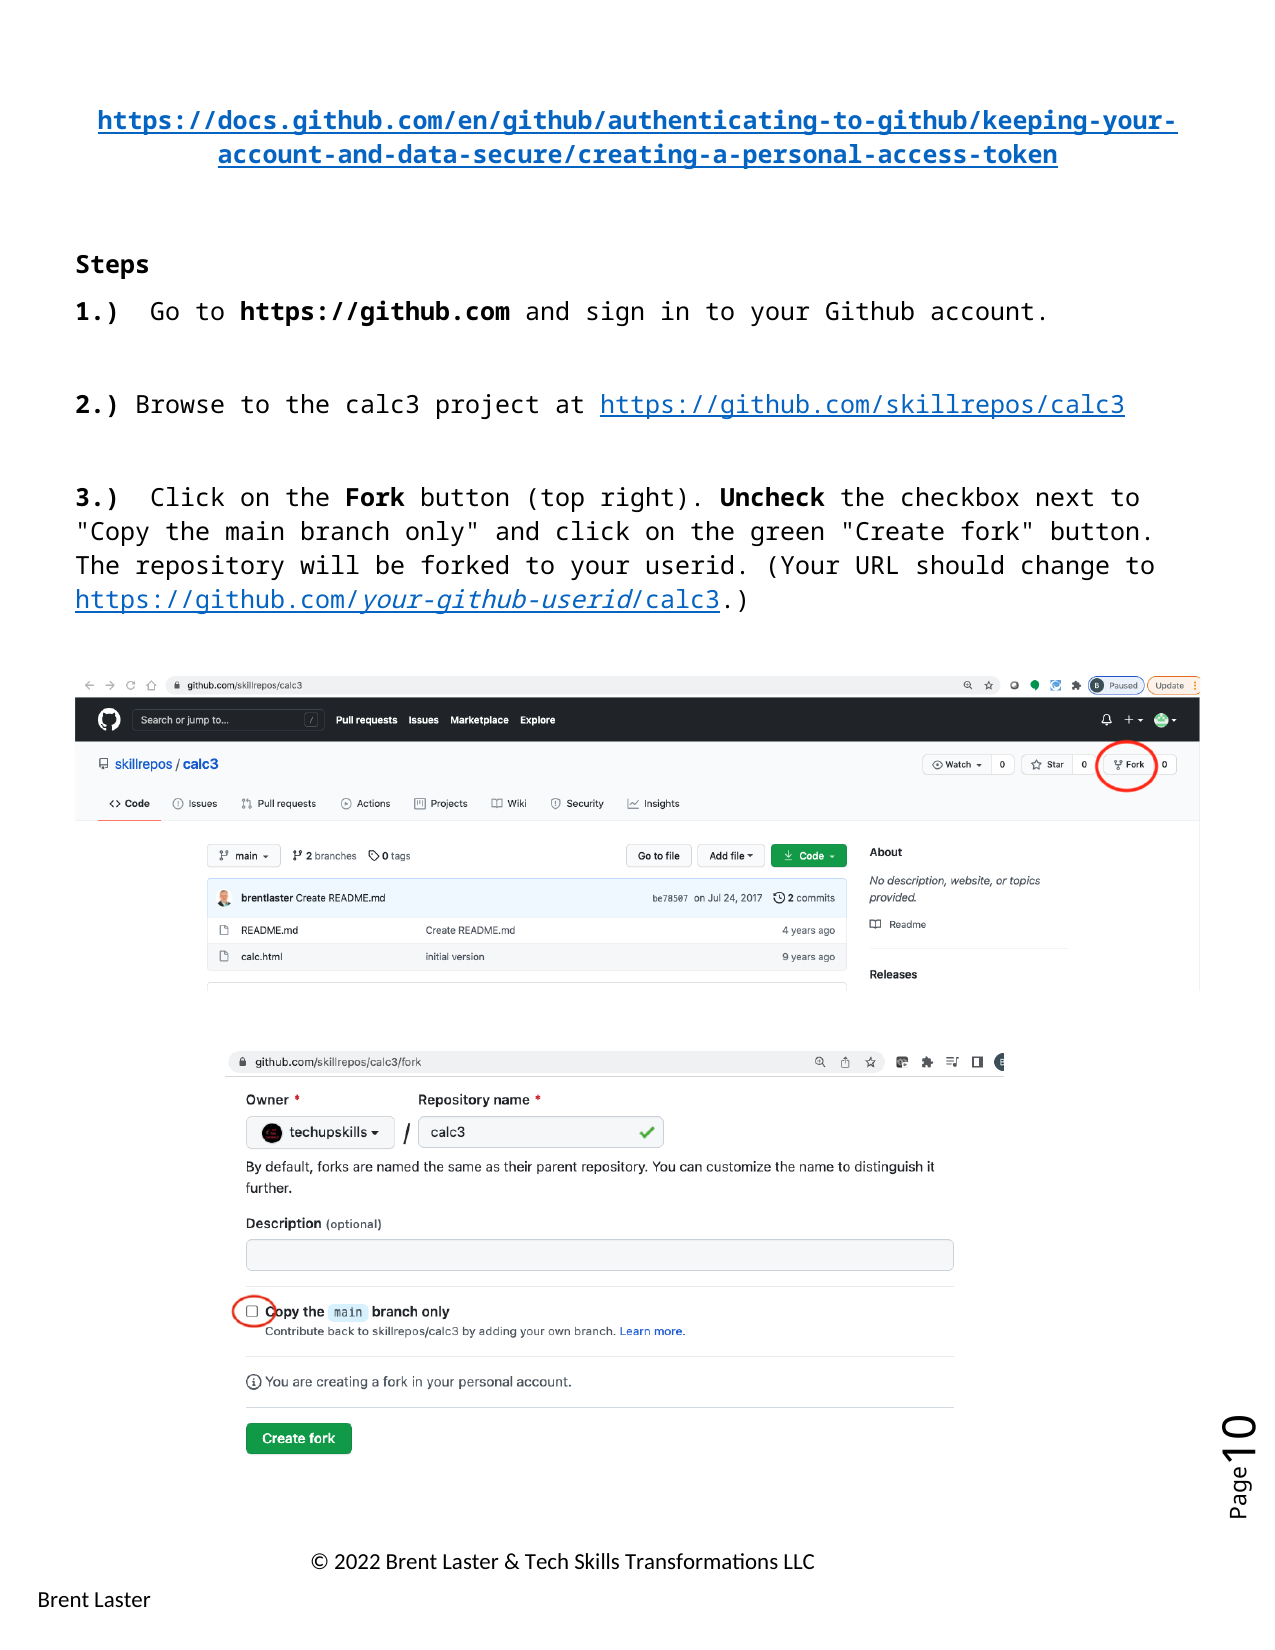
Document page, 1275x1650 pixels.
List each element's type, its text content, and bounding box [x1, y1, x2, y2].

text 2.) Browse to the calc3 project at https://github.com/skillrepos/calc3 [75, 387, 1200, 421]
picture [225, 1049, 1004, 1472]
text 3.) Click on the Fork button (top right). Uncheck the checkbox next to "Copy the main branch only" and click on the green "Create fork" button. The repository will be forked to your userid. (Your URL should change to https://github.com/your-github-userid/calc3.) [75, 480, 1200, 616]
picture [75, 675, 1200, 991]
text 1.) Go to https://github.com and sign in to your Github account. [75, 293, 1200, 327]
subtitle https://docs.github.com/en/github/authenticating-to-github/keeping-your-account-and-data-secure/creating-a-personal-access-token [75, 103, 1200, 171]
text Steps [75, 247, 1200, 281]
